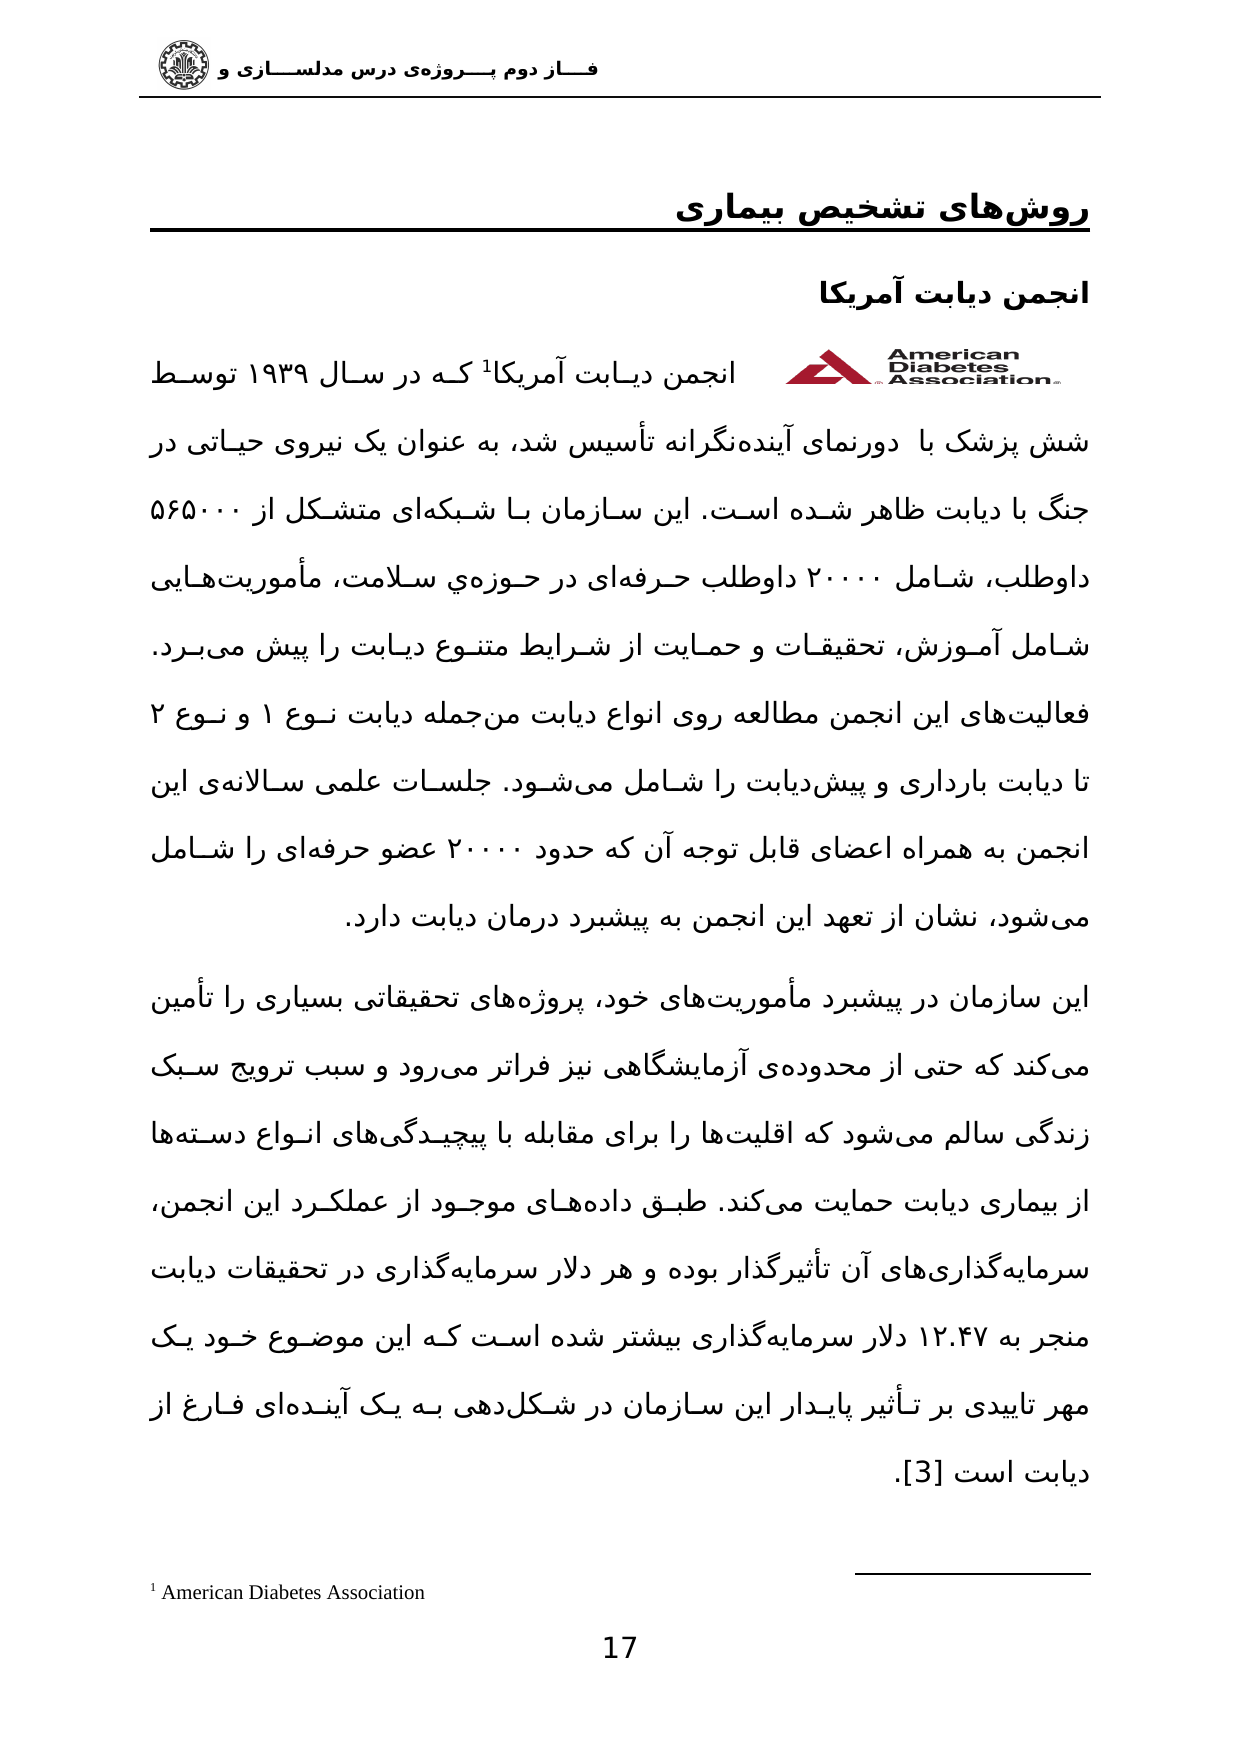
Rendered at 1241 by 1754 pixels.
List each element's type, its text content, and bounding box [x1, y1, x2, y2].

subtitle انجمن دیابت آمریکا [150, 276, 1090, 310]
text این سازمان در پیشبرد مأموریت‌های خود، پروژه‌های تحقیقاتی بسیاری را تأمین می‌کند که حتی از محدوده‌ی آزمایشگاهی نیز فراتر می‌رود و سبب ترویج سبک ‌زندگی سالم می‌شود که اقلیت‌ها را برای مقابله با پیچیدگی‌های انواع دسته‌ها از بیماری‌ دیابت حمایت می‌کند. طبق داده‌های موجود از عملکرد این انجمن، سرمایه‌گذاری‌های آن تأثیر‌گذار بوده و هر دلار سرمایه‌گذاری در تحقیقات دیابت منجر به ۱۲.۴۷ دلار سرمایه‌گذاری بیشتر شده است که این موضوع خود یک مهر تاییدی بر تأثیر پایدار این سازمان در شکل‌دهی به یک آینده‌ای فارغ از دیابت است . [150, 980, 1090, 1489]
text انجمن دیابت آمریکا که در سال ۱۹۳۹ توسط شش پزشک با دورنمای آینده‌نگرانه تأسیس شد، به عنوان یک نیروی حیاتی در جنگ با دیابت ظاهر شده است. این سازمان با شبکه‌ای متشکل از ۵۶۵۰۰۰ داوطلب، شامل ۲۰۰۰۰ داوطلب حرفه‌ای در حوزه‌ي سلامت، مأموریت‌هایی شامل آموزش، تحقیقات و حمایت از شرایط متنوع دیابت را پیش می‌برد. فعالیت‌های این انجمن مطالعه‌ روی انواع دیابت من‌جمله دیابت نوع ۱ و نوع ۲ تا دیابت بارداری و پیش‌دیابت را شامل می‌شود. جلسات علمی سالانه‌ی این انجمن به همراه اعضای قابل توجه آن که حدود ۲۰۰۰۰ عضو حرفه‌ای را شامل می‌شود، نشان از تعهد این انجمن به پیشبرد درمان دیابت دارد. [150, 356, 1090, 934]
picture [785, 349, 1061, 384]
subtitle روش‌های تشخیص بیماری [150, 187, 1090, 228]
